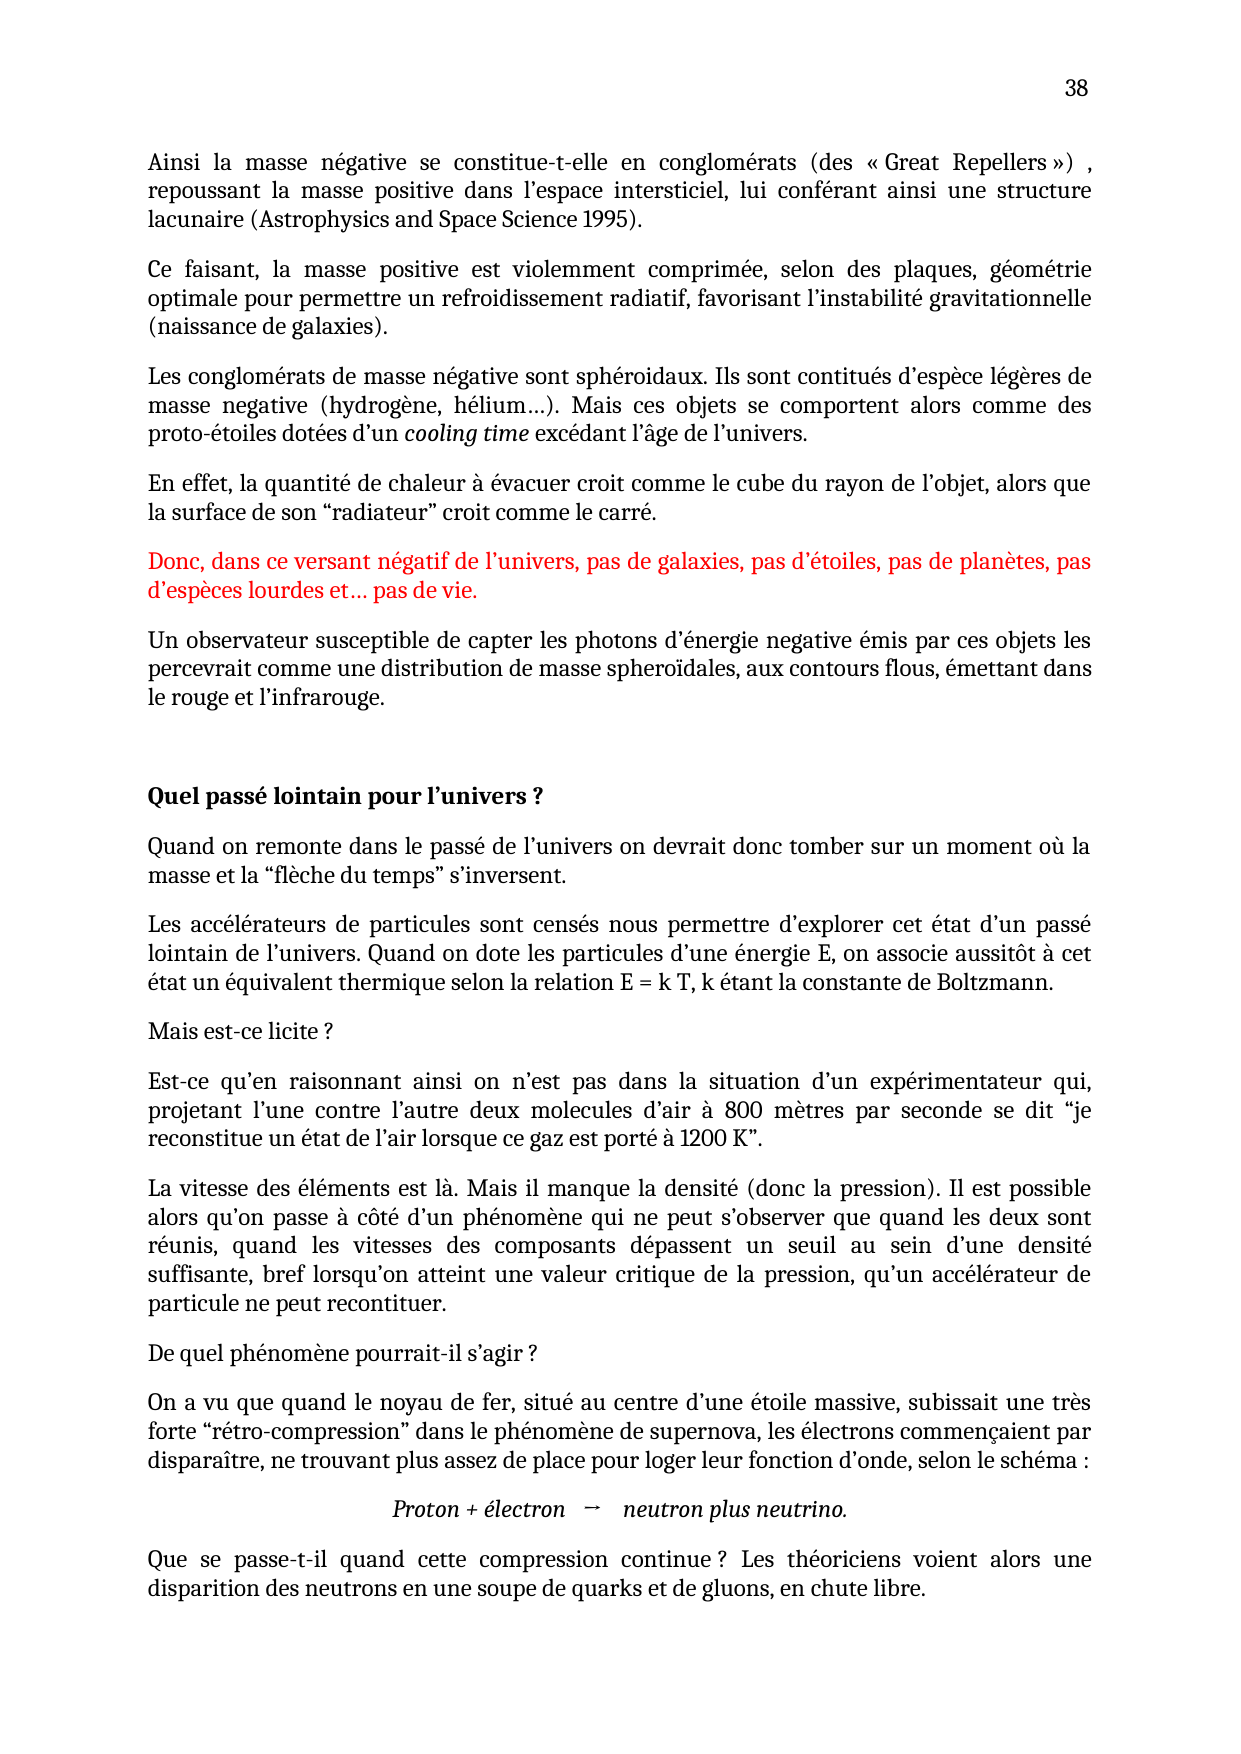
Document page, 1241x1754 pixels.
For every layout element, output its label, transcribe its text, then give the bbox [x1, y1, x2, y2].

text Ainsi la masse négative se constitue-t-elle en conglomérats (des « Great Repellers ») , repoussant la masse positive dans l’espace intersticiel, lui conférant ainsi une structure lacunaire (Astrophysics and Space Science 1995). [148, 148, 1093, 234]
text Les accélérateurs de particules sont censés nous permettre d’explorer cet état d’un passé lointain de l’univers. Quand on dote les particules d’une énergie E, on associe aussitôt à cet état un équivalent thermique selon la relation E = k T, k étant la constante de Boltzmann. [148, 910, 1093, 996]
text Un observateur susceptible de capter les photons d’énergie negative émis par ces objets les percevrait comme une distribution de masse spheroïdales, aux contours flous, émettant dans le rouge et l’infrarouge. [148, 626, 1093, 712]
text On a vu que quand le noyau de fer, situé au centre d’une étoile massive, subissait une très forte “rétro-compression” dans le phénomène de supernova, les électrons commençaient par disparaître, ne trouvant plus assez de place pour loger leur fonction d’onde, selon le schéma : [148, 1388, 1093, 1474]
text Que se passe-t-il quand cette compression continue ? Les théoriciens voient alors une disparition des neutrons en une soupe de quarks et de gluons, en chute libre. [148, 1545, 1093, 1602]
text Est-ce qu’en raisonnant ainsi on n’est pas dans la situation d’un expérimentateur qui, projetant l’une contre l’autre deux molecules d’air à 800 mètres par seconde se dit “je reconstitue un état de l’air lorsque ce gaz est porté à 1200 K”. [148, 1067, 1093, 1153]
text De quel phénomène pourrait-il s’agir ? [148, 1338, 1093, 1367]
text Proton + électron → neutron plus neutrino. [148, 1495, 1093, 1524]
text Donc, dans ce versant négatif de l’univers, pas de galaxies, pas d’étoiles, pas de planètes, pas d’espèces lourdes et… pas de vie. [148, 547, 1093, 605]
text Quand on remonte dans le passé de l’univers on devrait donc tomber sur un moment où la masse et la “flèche du temps” s’inversent. [148, 832, 1093, 889]
text La vitesse des éléments est là. Mais il manque la densité (donc la pression). Il est possible alors qu’on passe à côté d’un phénomène qui ne peut s’observer que quand les deux sont réunis, quand les vitesses des composants dépassent un seuil au sein d’une densité suffisante, bref lorsqu’on atteint une valeur critique de la pression, qu’un accélérateur de particule ne peut recontituer. [148, 1174, 1093, 1318]
text Ce faisant, la masse positive est violemment comprimée, selon des plaques, géométrie optimale pour permettre un refroidissement radiatif, favorisant l’instabilité gravitationnelle (naissance de galaxies). [148, 255, 1093, 341]
text Les conglomérats de masse négative sont sphéroidaux. Ils sont contitués d’espèce légères de masse negative (hydrogène, hélium…). Mais ces objets se comportent alors comme des proto-étoiles dotées d’un cooling time excédant l’âge de l’univers. [148, 362, 1093, 448]
text En effet, la quantité de chaleur à évacuer croit comme le cube du rayon de l’objet, alors que la surface de son “radiateur” croit comme le carré. [148, 469, 1093, 526]
text Mais est-ce licite ? [148, 1017, 1093, 1046]
text Quel passé lointain pour l’univers ? [148, 782, 1093, 811]
